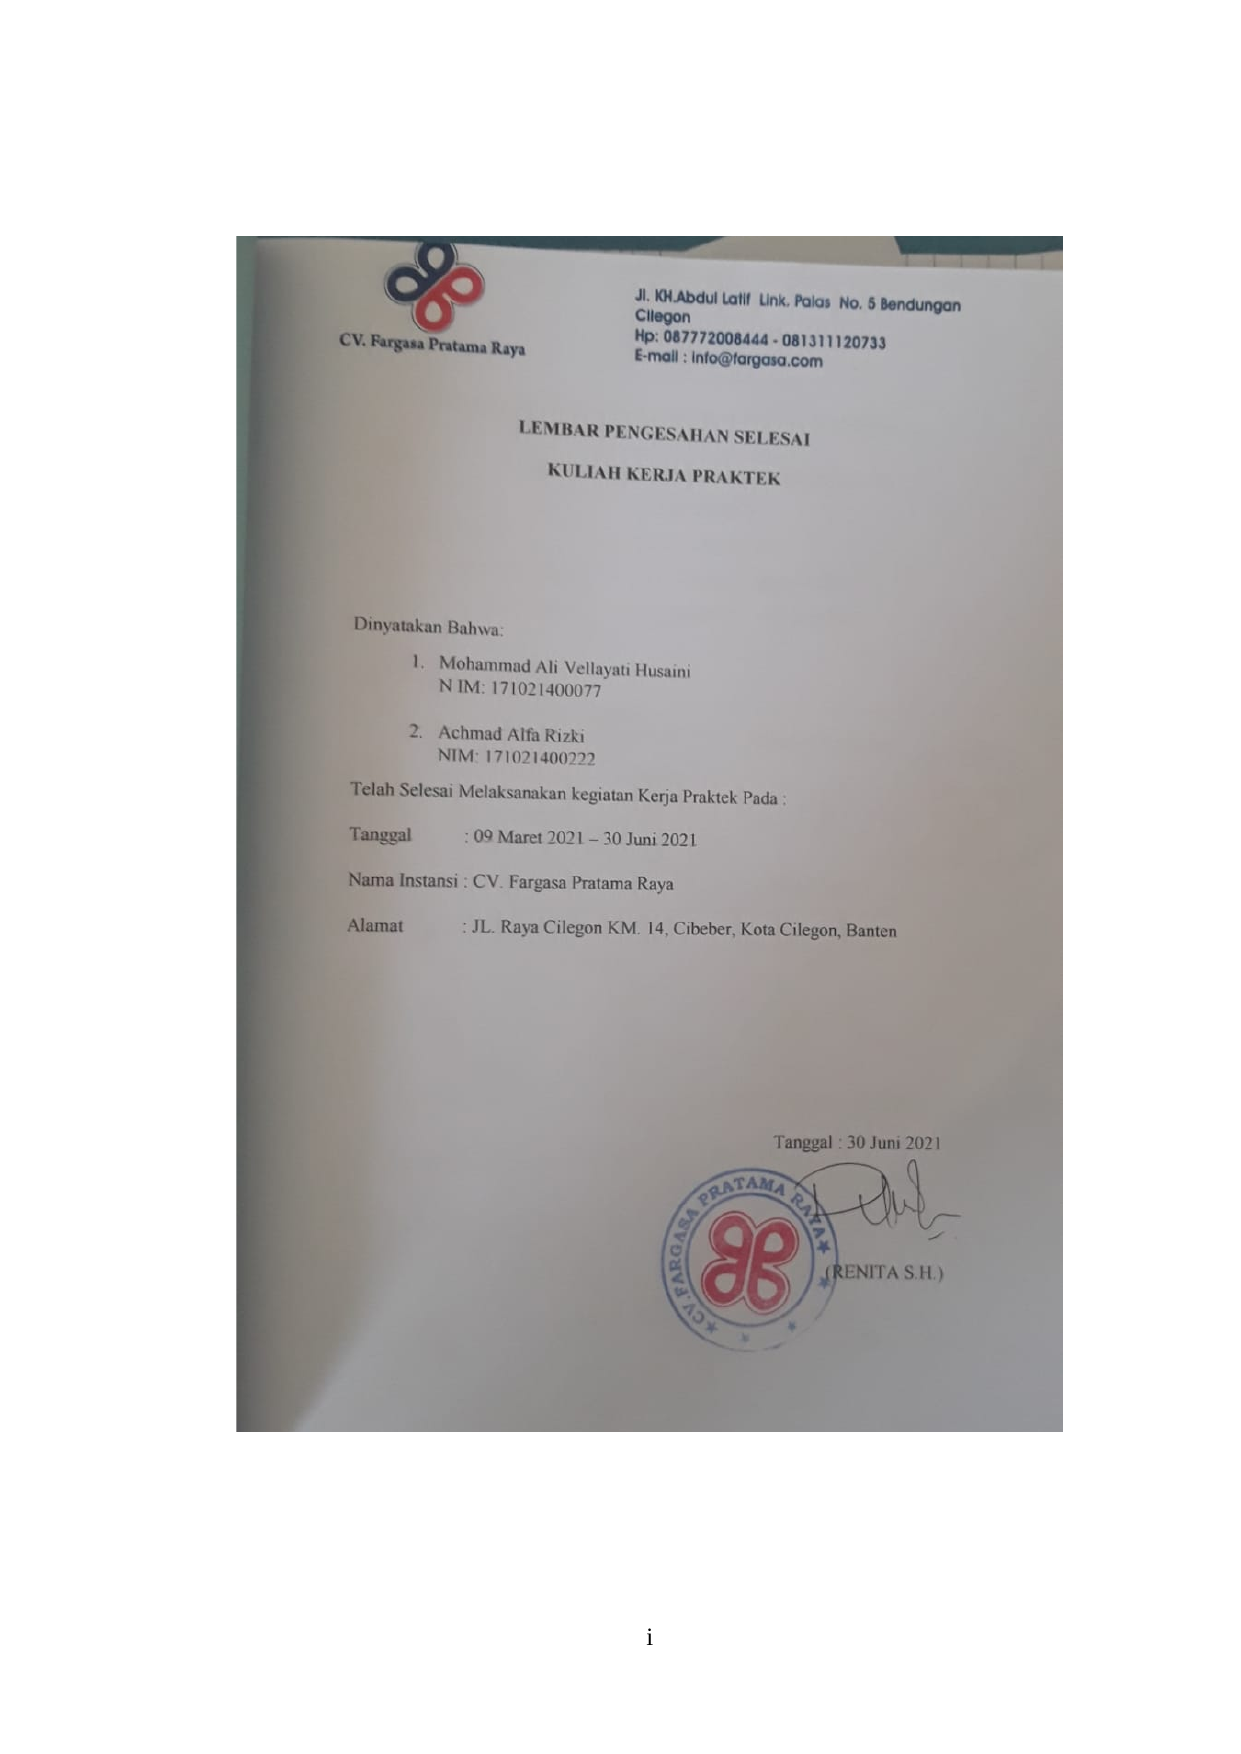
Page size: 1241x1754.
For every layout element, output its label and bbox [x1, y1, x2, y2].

picture [236, 236, 1063, 1432]
